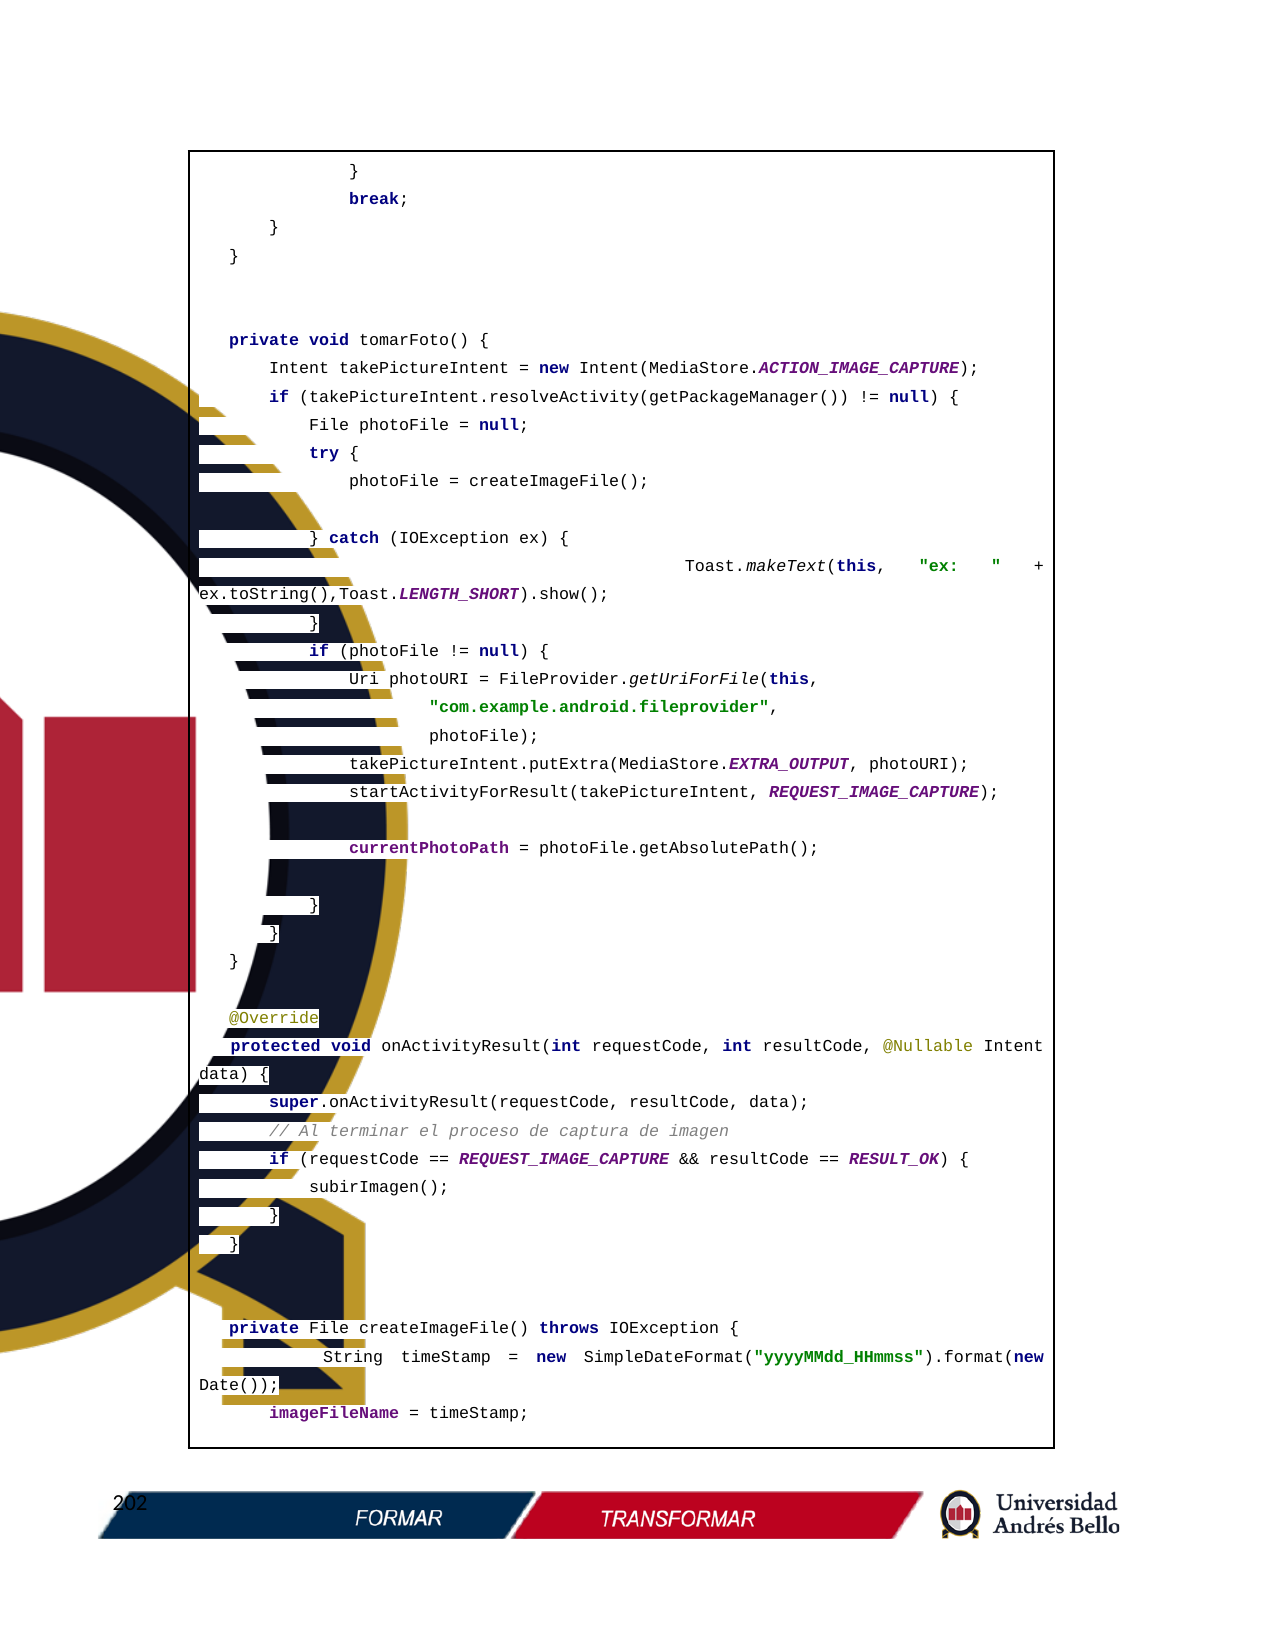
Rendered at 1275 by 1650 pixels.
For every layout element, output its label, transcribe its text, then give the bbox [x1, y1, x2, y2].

picture [0, 299, 188, 1423]
picture [97, 1489, 1120, 1539]
